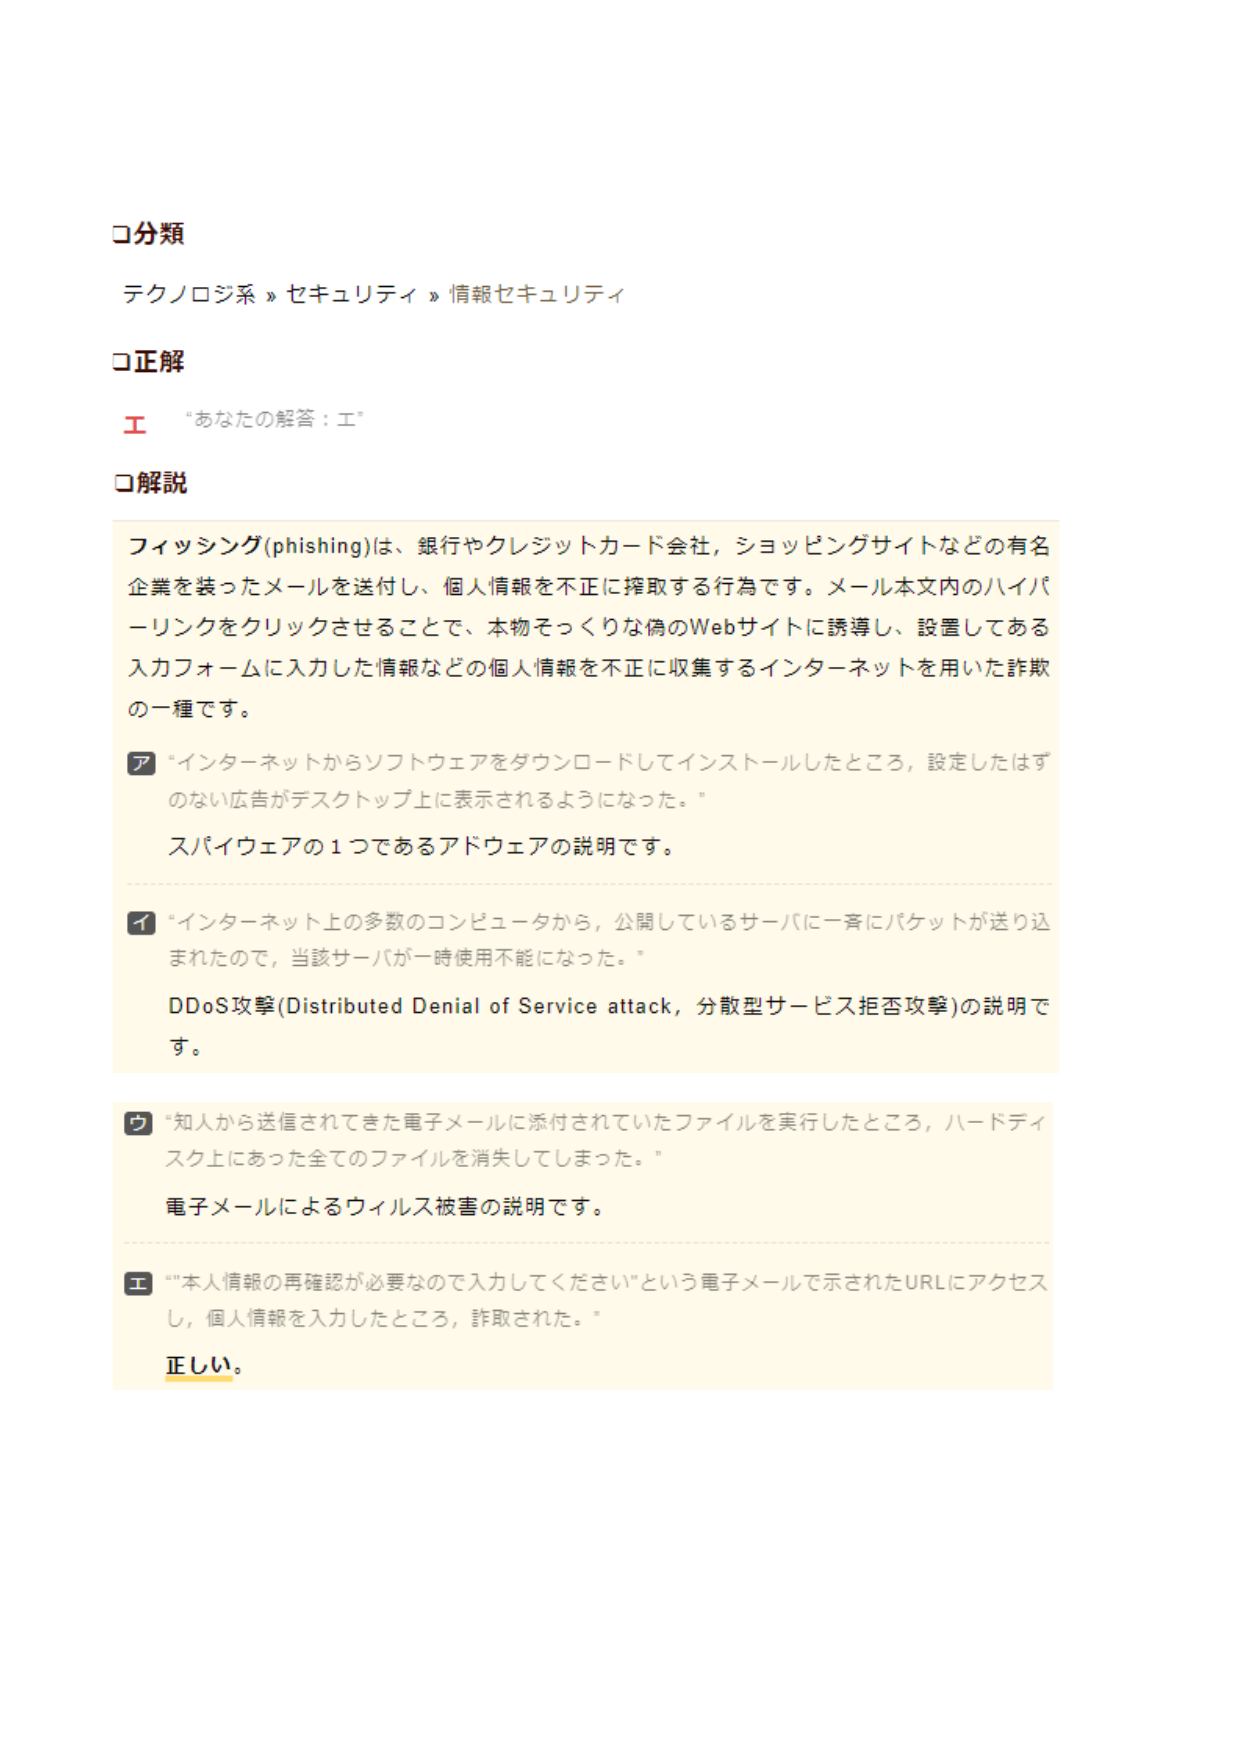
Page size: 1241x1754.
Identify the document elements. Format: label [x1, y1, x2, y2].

picture [112, 464, 1060, 1073]
picture [112, 202, 747, 445]
picture [112, 1102, 1054, 1390]
